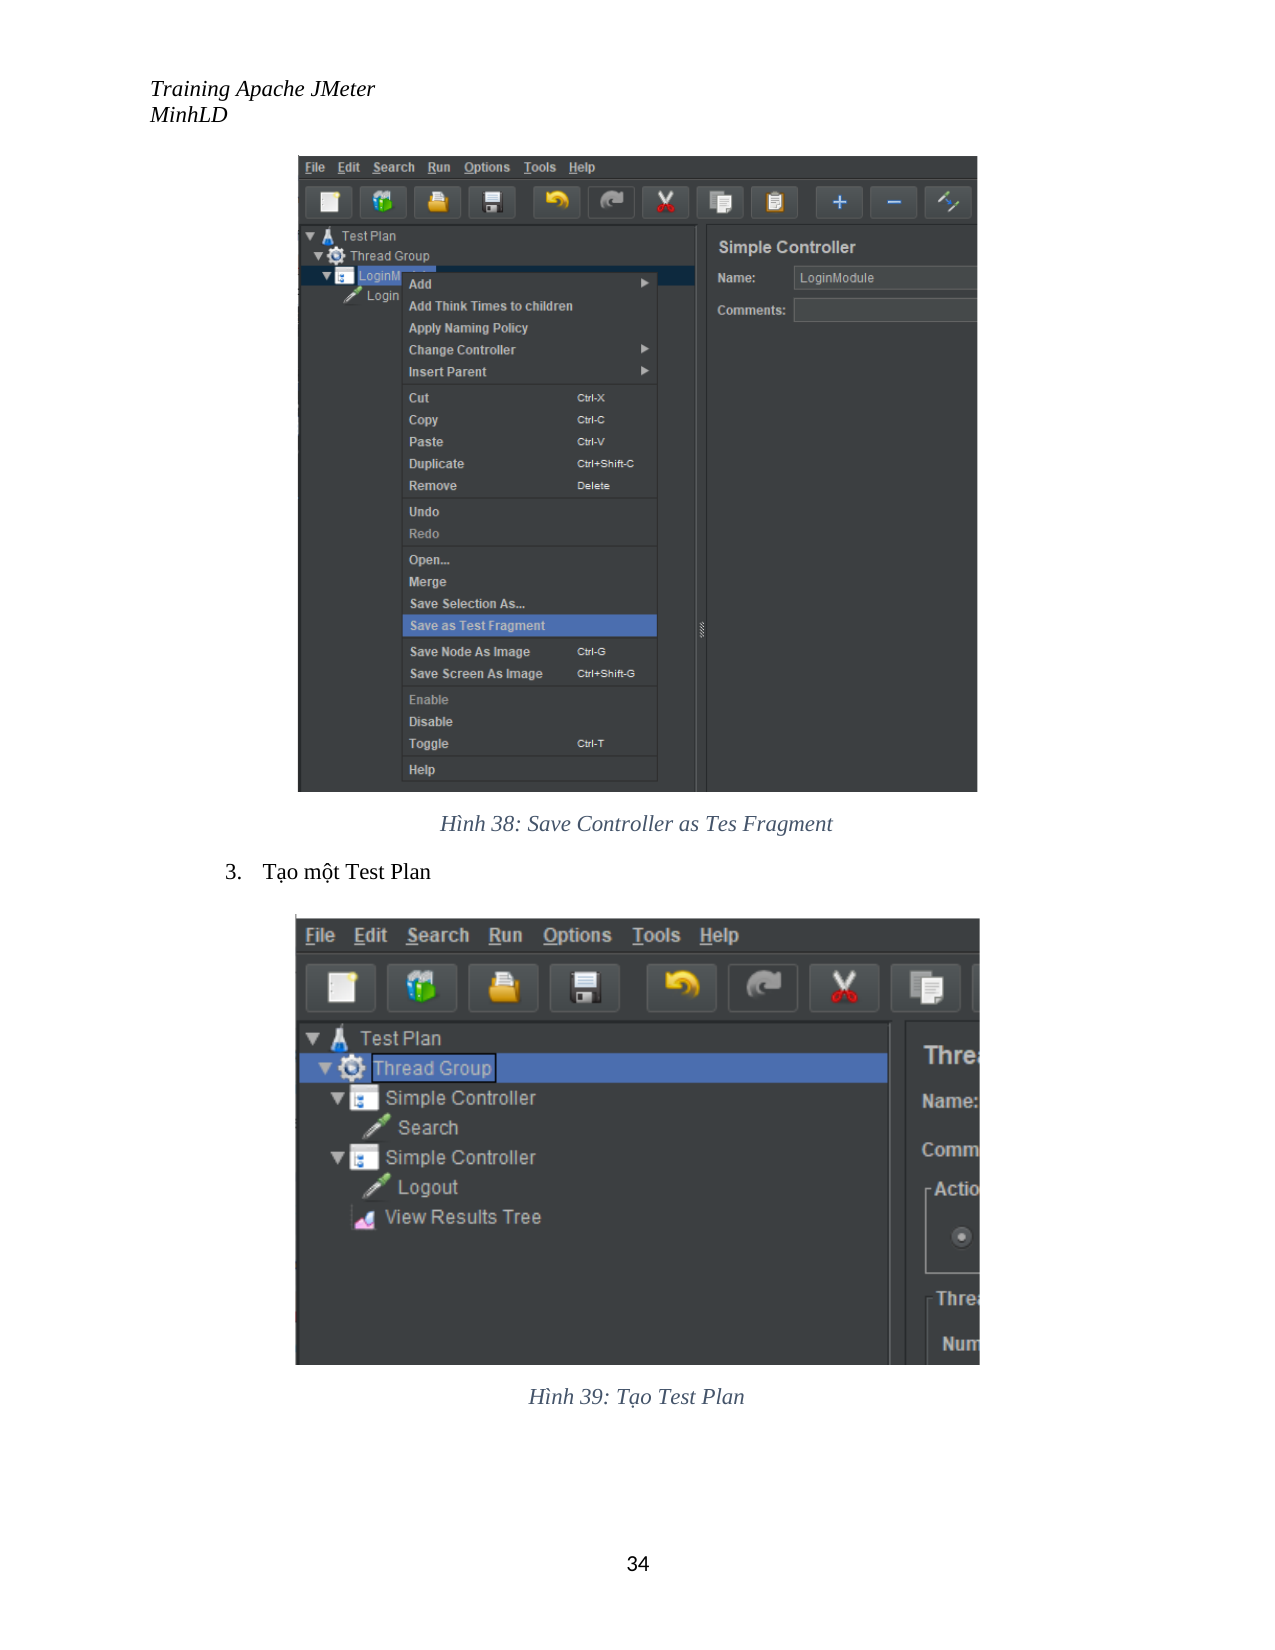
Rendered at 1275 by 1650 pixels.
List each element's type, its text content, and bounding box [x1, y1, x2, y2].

text Hình 38: Save Controller as Tes Fragment [150, 811, 1125, 837]
picture [295, 914, 980, 1365]
text Hình 39: Tạo Test Plan [150, 1383, 1125, 1410]
list Tạo một Test Plan [225, 858, 1125, 884]
picture [297, 155, 978, 792]
